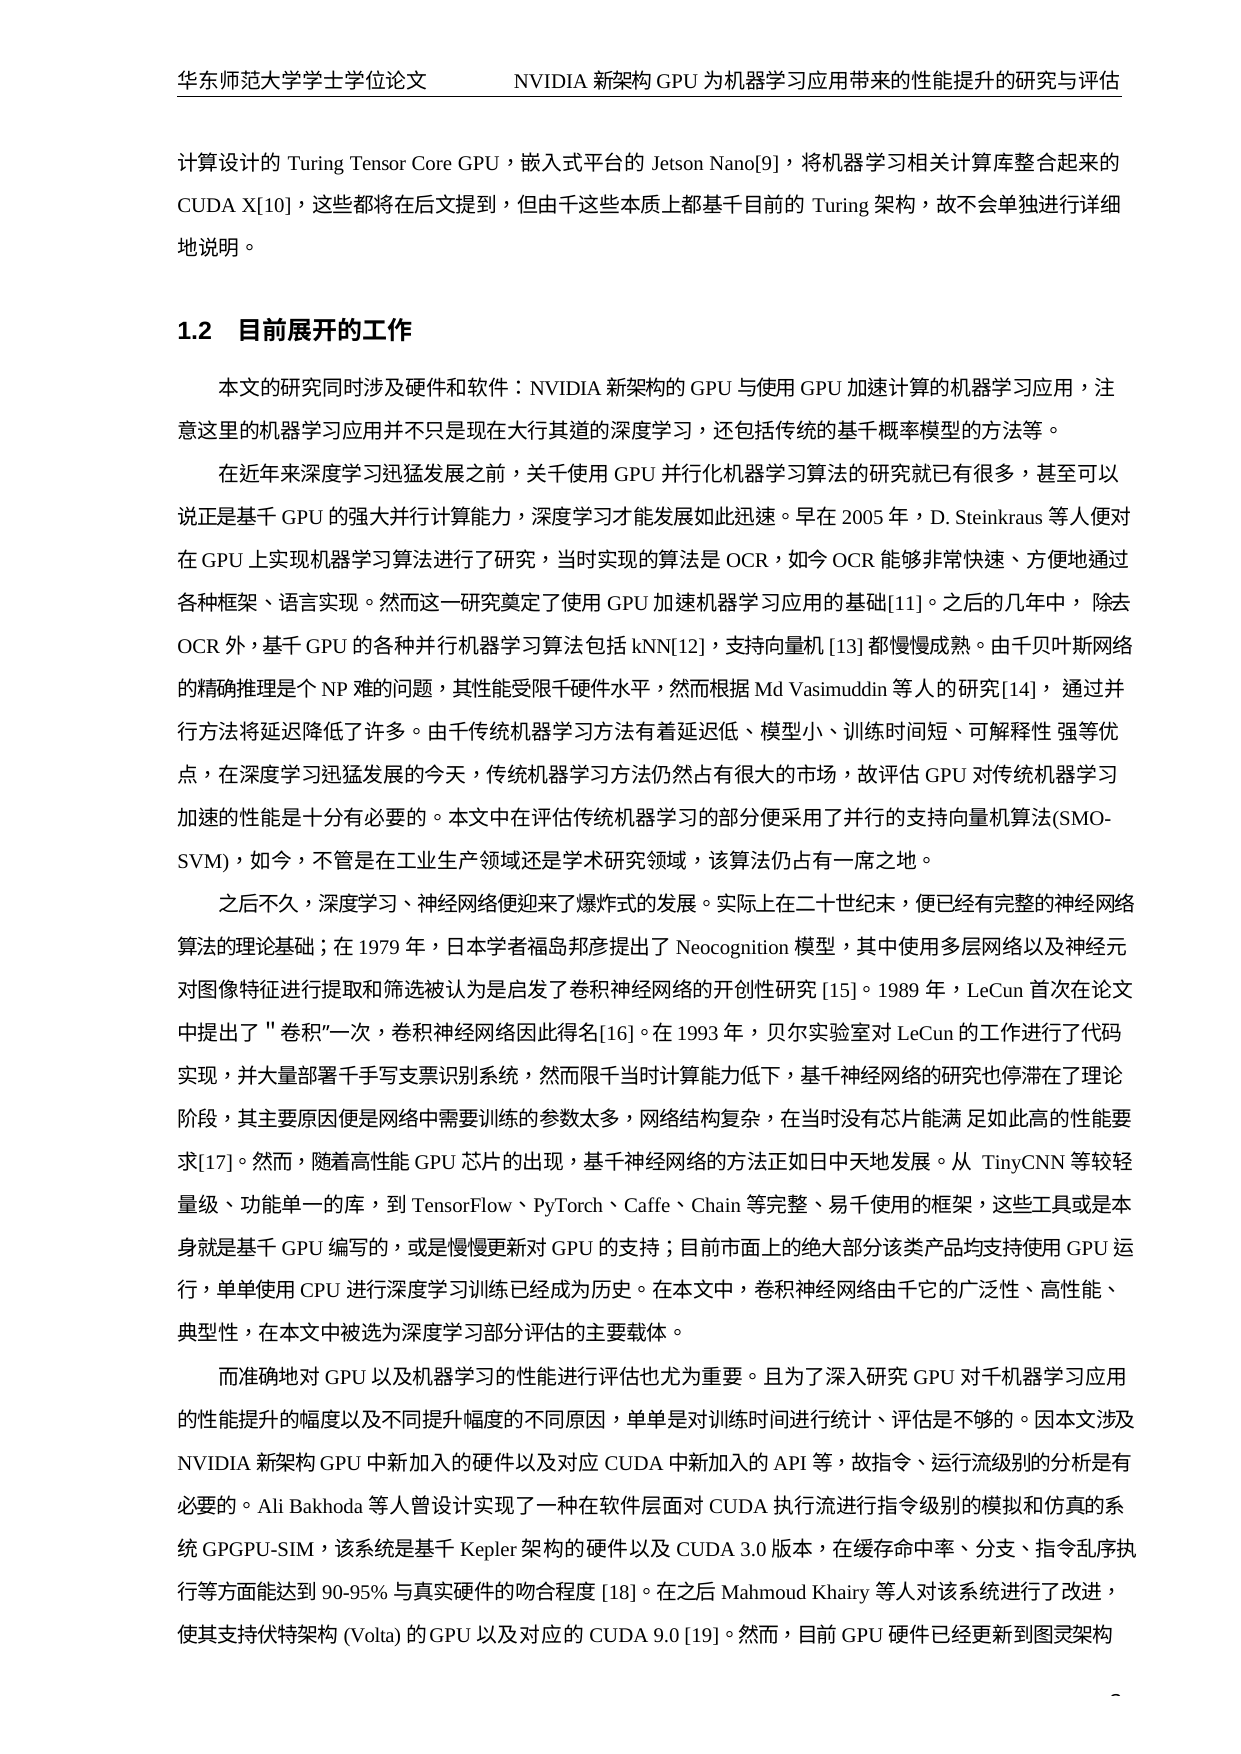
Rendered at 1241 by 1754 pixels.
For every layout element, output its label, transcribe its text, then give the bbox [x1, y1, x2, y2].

text 本文的研究同时涉及硬件和软件：NVIDIA 新架构的 GPU 与使用 GPU 加速计算的机器学习应用，注意这里的机器学习应用并不只是现在大行其道的深度学习，还包括传统的基千概率模型的方法等。 [177, 373, 1122, 445]
text 在近年来深度学习迅猛发展之前，关千使用 GPU 并行化机器学习算法的研究就已有很多，甚至可以说正是基千 GPU 的强大并行计算能力，深度学习才能发展如此迅速。早在 2005 年，D. Steinkraus 等人便对在 GPU 上实现机器学习算法进行了研究，当时实现的算法是 OCR，如今 OCR 能够非常快速、方便地通过各种框架、语言实现。然而这一研究奠定了使用 GPU 加速机器学习应用的基础[11]。之后的几年中， 除去 OCR 外，基千 GPU 的各种并行机器学习算法包括kNN[12]，支持向量机 [13] 都慢慢成熟。由千贝叶斯网络的精确推理是个 NP 难的问题，其性能受限千硬件水平，然而根据 Md Vasimuddin 等人的研究[14]， 通过并行方法将延迟降低了许多。由千传统机器学习方法有着延迟低、模型小、训练时间短、可解释性 强等优点，在深度学习迅猛发展的今天，传统机器学习方法仍然占有很大的市场，故评估 GPU 对传统机器学习加速的性能是十分有必要的。本文中在评估传统机器学习的部分便采用了并行的支持向量机算法(SMO-SVM)，如今，不管是在工业生产领域还是学术研究领域，该算法仍占有一席之地。 [177, 459, 1137, 874]
subtitle 目前展开的工作 [177, 313, 1155, 347]
text 计算设计的 Turing Tensor Core GPU，嵌入式平台的 Jetson Nano[9]，将机器学习相关计算库整合起来的CUDA X[10]，这些都将在后文提到，但由千这些本质上都基千目前的 Turing 架构，故不会单独进行详细地说明。 [177, 148, 1122, 262]
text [177, 1362, 1138, 1648]
text 之后不久，深度学习、神经网络便迎来了爆炸式的发展。实际上在二十世纪末，便已经有完整的神经网络算法的理论基础；在 1979 年，日本学者福岛邦彦提出了 Neocognition 模型，其中使用多层网络以及神经元对图像特征进行提取和筛选被认为是启发了卷积神经网络的开创性研究 [15]。1989 年，LeCun 首次在论文中提出了＂卷积”一次，卷积神经网络因此得名[16]。在 1993 年，贝尔实验室对LeCun 的工作进行了代码实现，并大量部署千手写支票识别系统，然而限千当时计算能力低下，基千神经网络的研究也停滞在了理论阶段，其主要原因便是网络中需要训练的参数太多，网络结构复杂，在当时没有芯片能满 足如此高的性能要求[17]。然而，随着高性能 GPU 芯片的出现，基千神经网络的方法正如日中天地发展。从TinyCNN 等较轻量级、功能单一的库，到TensorFlow、PyTorch、Caffe、Chain 等完整、易千使用的框架，这些工具或是本身就是基千 GPU 编写的，或是慢慢更新对 GPU 的支持；目前市面上的绝大部分该类产品均支持使用 GPU 运行，单单使用 CPU 进行深度学习训练已经成为历史。在本文中，卷积神经网络由千它的广泛性、高性能、典型性，在本文中被选为深度学习部分评估的主要载体。 [177, 889, 1136, 1347]
